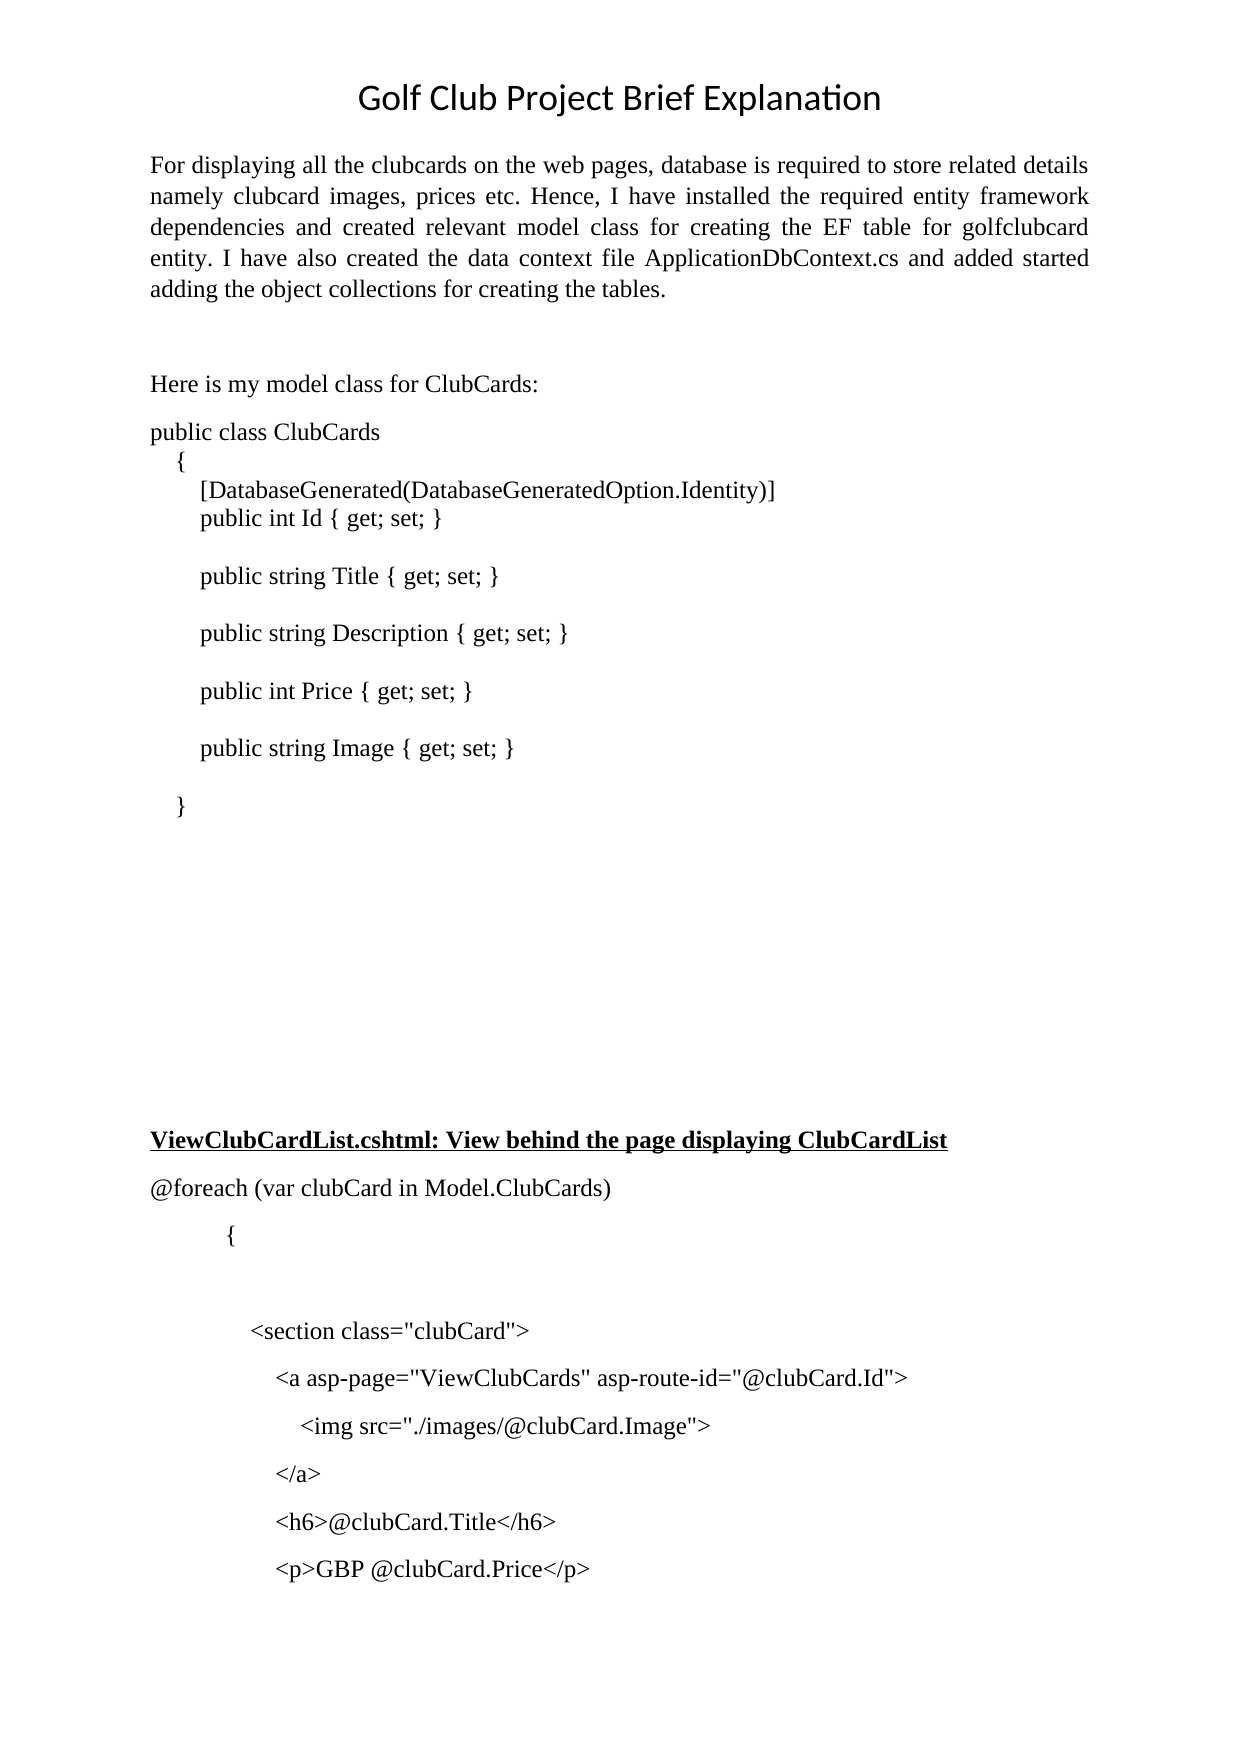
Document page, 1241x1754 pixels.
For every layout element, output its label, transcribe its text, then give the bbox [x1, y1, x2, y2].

text public int Price { get; set; } [150, 676, 1090, 705]
text For displaying all the clubcards on the web pages, database is required to store related details namely clubcard images, prices etc. Hence, I have installed the required entity framework dependencies and created relevant model class for creating the EF table for golfclubcard entity. I have also created the data context file ApplicationDbContext.cs and added started adding the object collections for creating the tables. [150, 150, 1090, 303]
text <h6>@clubCard.Title</h6> [150, 1507, 1090, 1535]
text ViewClubCardList.cshtml: View behind the page displaying ClubCardList [150, 1125, 1090, 1154]
text public string Description { get; set; } [150, 618, 1090, 647]
text { [150, 446, 1090, 475]
text [DatabaseGenerated(DatabaseGeneratedOption.Identity)] [150, 475, 1090, 503]
text <img src="./images/@clubCard.Image"> [150, 1411, 1090, 1440]
text @foreach (var clubCard in Model.ClubCards) [150, 1173, 1090, 1201]
text public string Title { get; set; } [150, 561, 1090, 590]
text </a> [150, 1459, 1090, 1488]
text public int Id { get; set; } [150, 503, 1090, 532]
text { [150, 1220, 1090, 1249]
text Here is my model class for ClubCards: [150, 369, 1090, 398]
text <a asp-page="ViewClubCards" asp-route-id="@clubCard.Id"> [150, 1363, 1090, 1392]
text } [150, 791, 1090, 820]
text <p>GBP @clubCard.Price</p> [150, 1554, 1090, 1583]
text public class ClubCards [150, 417, 1090, 446]
text public string Image { get; set; } [150, 733, 1090, 762]
text <section class="clubCard"> [150, 1316, 1090, 1344]
